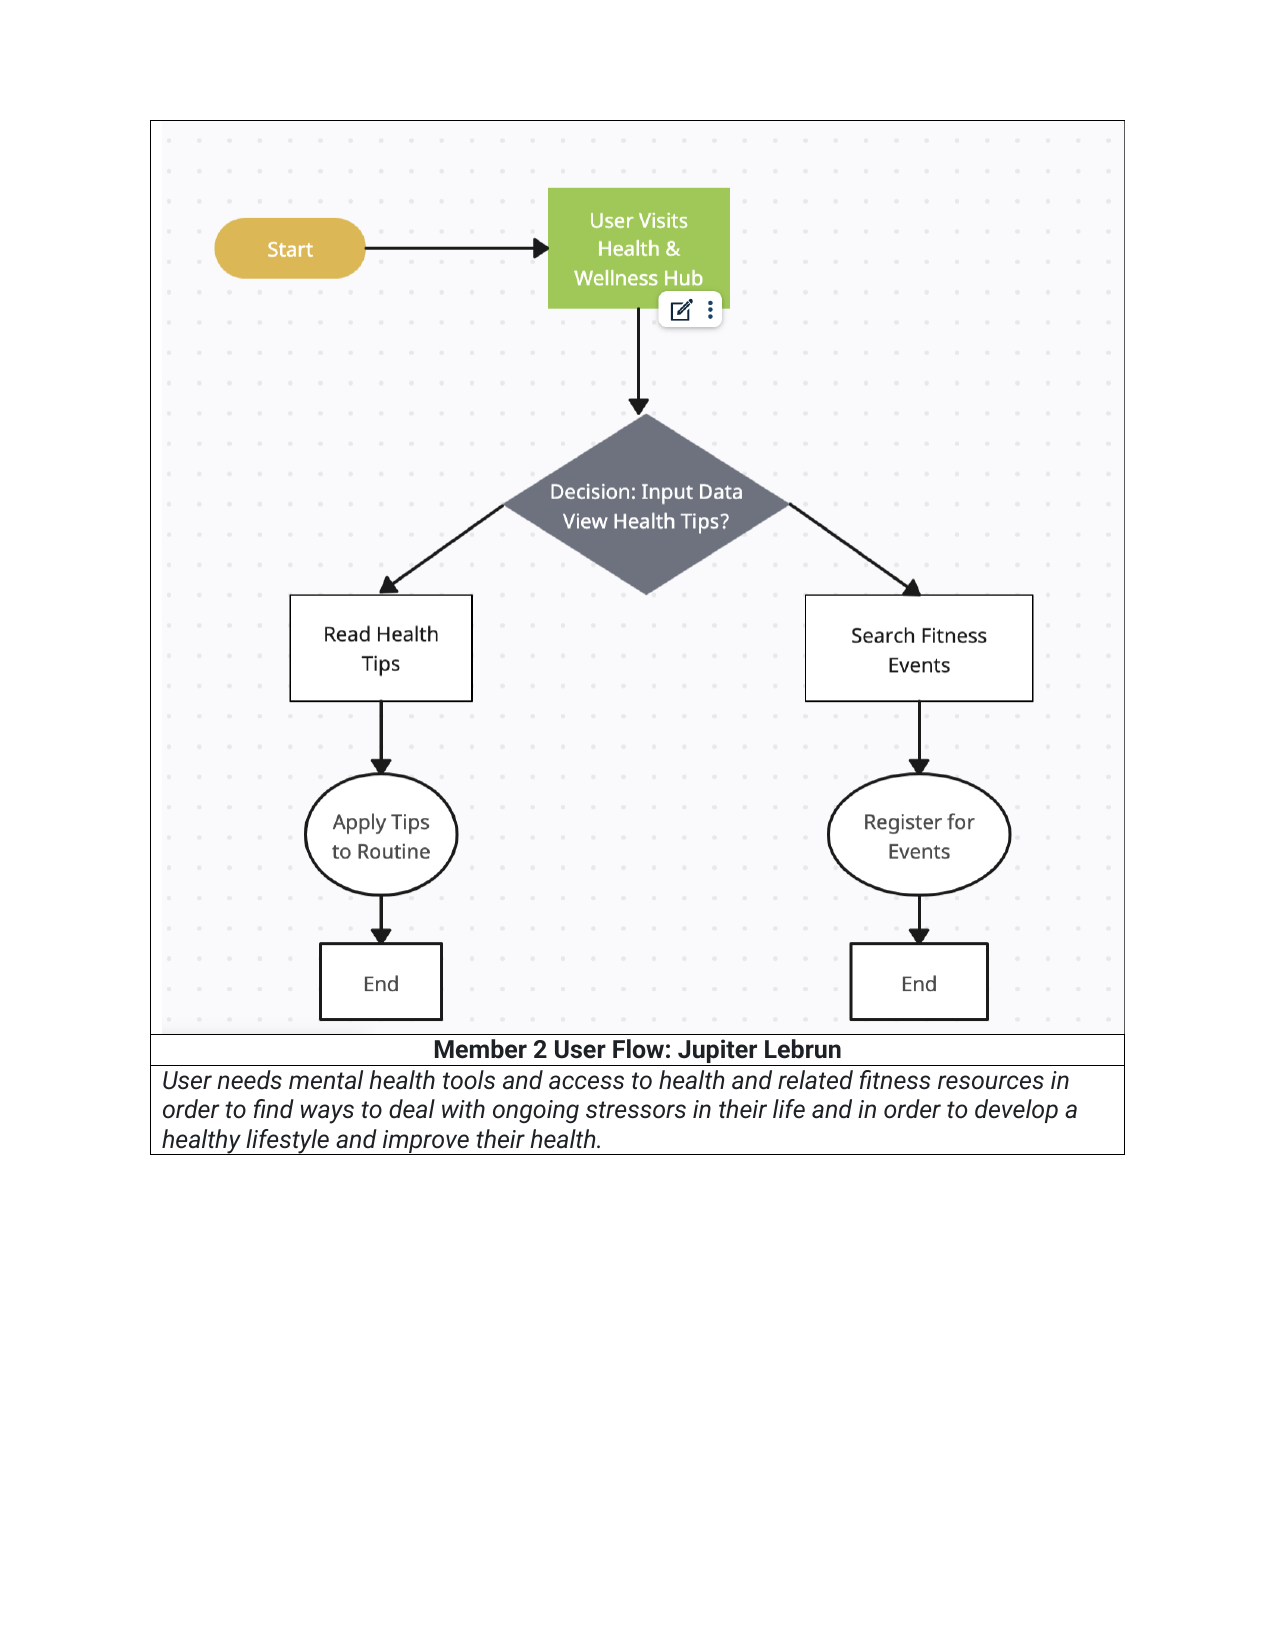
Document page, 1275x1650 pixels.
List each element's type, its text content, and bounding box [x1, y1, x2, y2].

table_cell Member 2 User Flow: Jupiter Lebrun [151, 1035, 1124, 1065]
table_cell [151, 121, 161, 1034]
table_cell User needs mental health tools and access to health and related fitness resources in order to find ways to deal with ongoing stressors in their life and in order to develop a healthy lifestyle and improve their health. [151, 1066, 1124, 1154]
picture [161, 121, 1125, 1034]
